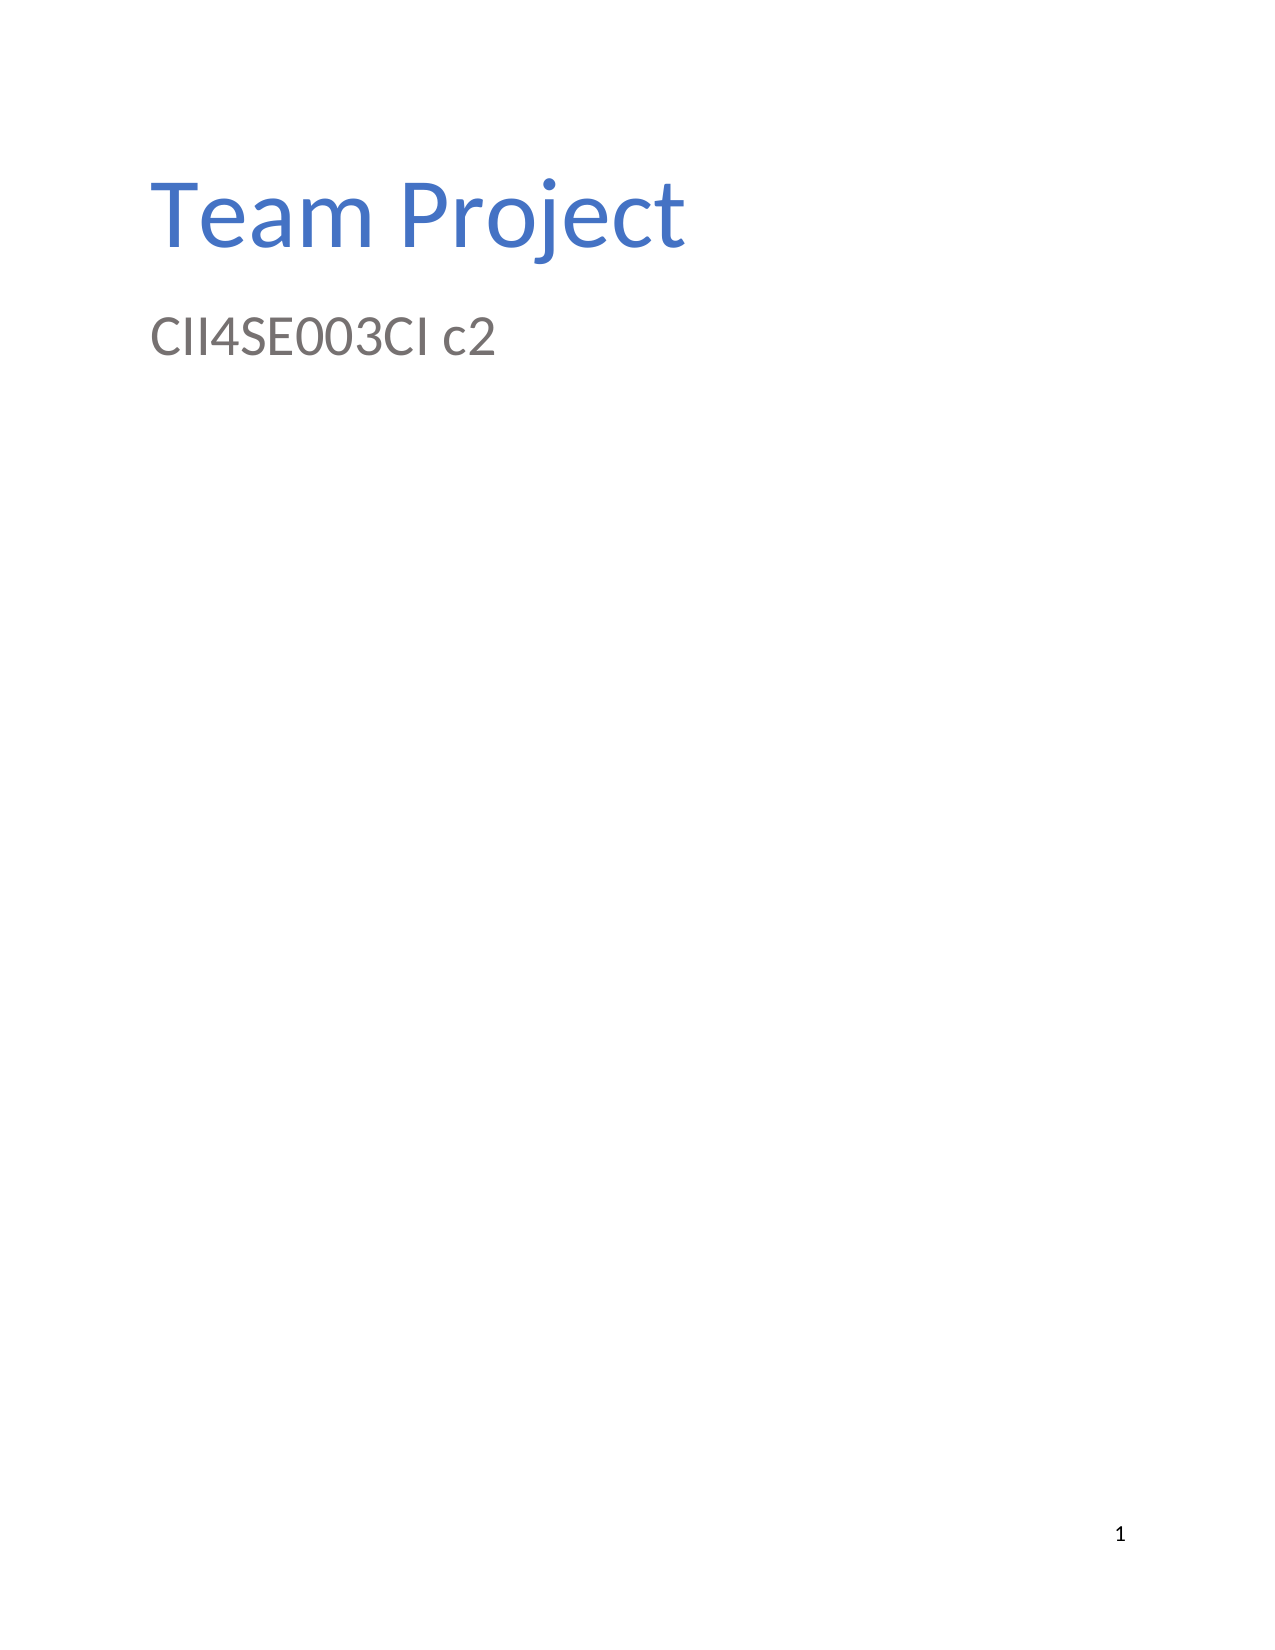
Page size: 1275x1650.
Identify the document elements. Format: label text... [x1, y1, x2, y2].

text Team Project [150, 150, 1125, 272]
text CII4SE003CI c2 [150, 298, 1125, 370]
